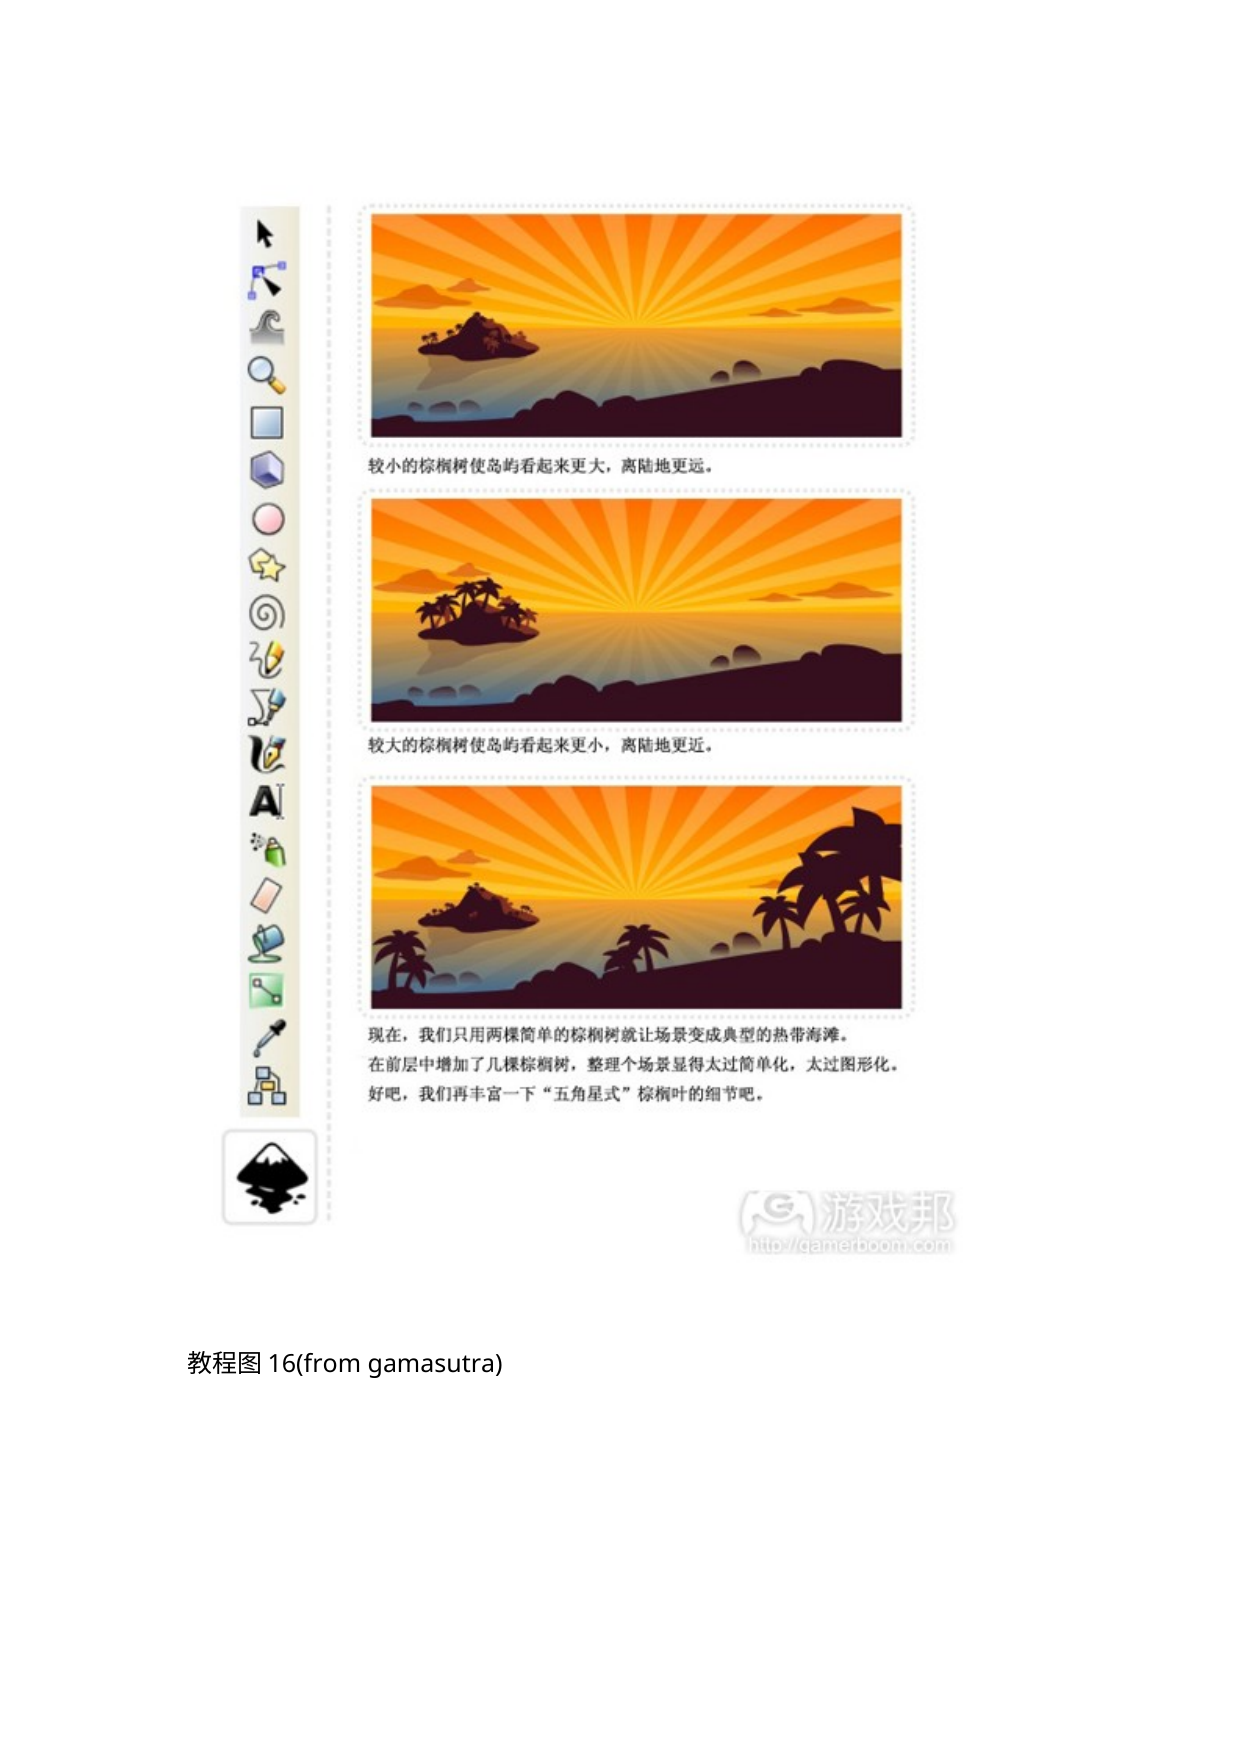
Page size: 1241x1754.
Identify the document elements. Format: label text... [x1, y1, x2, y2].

picture [187, 162, 969, 1269]
text 教程图16(from gamasutra) [187, 1329, 1053, 1394]
